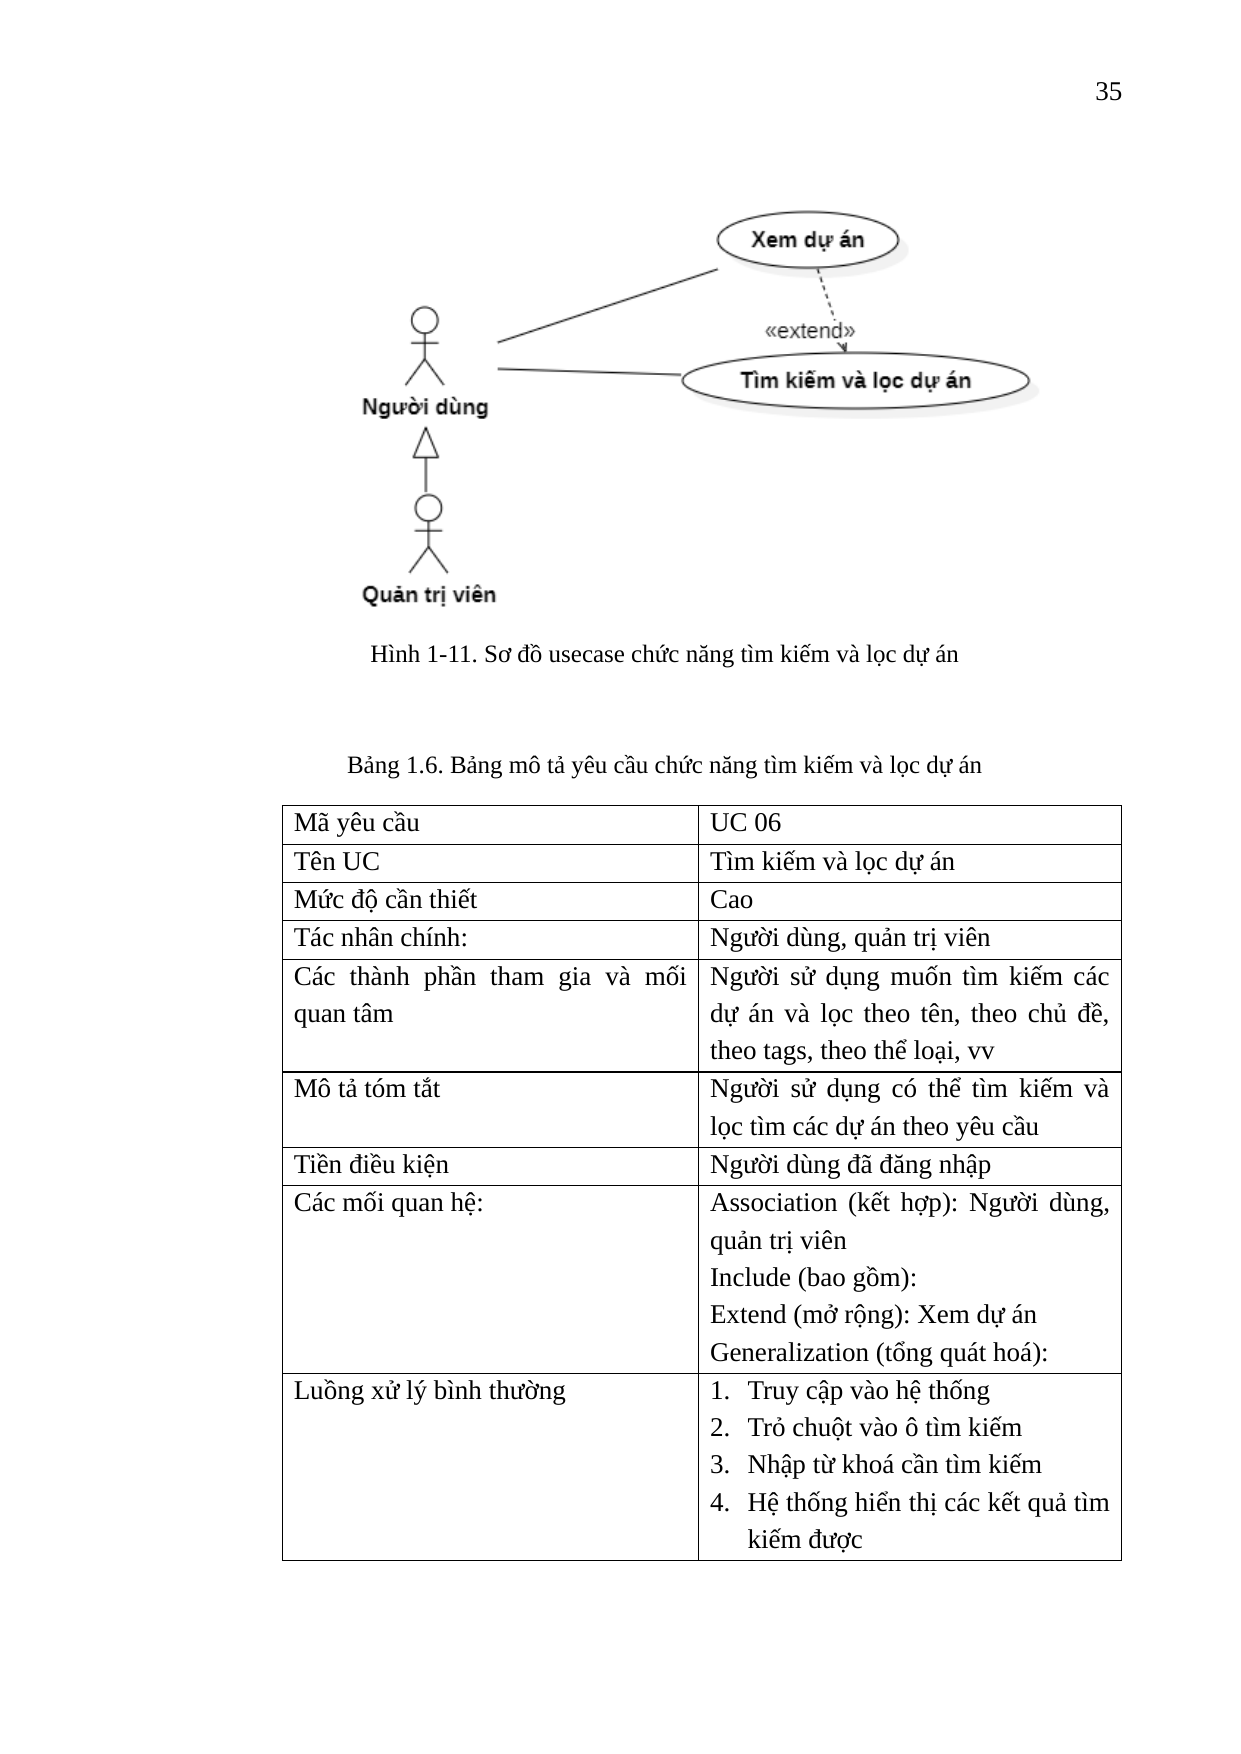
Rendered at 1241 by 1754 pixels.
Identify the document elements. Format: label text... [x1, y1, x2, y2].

table_cell Người dùng, quản trị viên [699, 921, 1121, 958]
table_cell Tác nhân chính: [283, 921, 698, 958]
text Bảng 1.6. Bảng mô tả yêu cầu chức năng tìm kiếm và lọc dự án [207, 750, 1122, 779]
table_cell Mô tả tóm tắt [283, 1073, 698, 1147]
table_cell Người sử dụng muốn tìm kiếm các dự án và lọc theo tên, theo chủ đề, theo tags, theo thể loại, vv [699, 960, 1121, 1071]
table_cell Cao [699, 883, 1121, 920]
table_header UC 06 [699, 806, 1121, 843]
table_cell Association (kết hợp): Người dùng, quản trị viên Include (bao gồm): Extend (mở rộng): Xem dự án Generalization (tổng quát hoá): [699, 1186, 1121, 1373]
picture [206, 177, 1123, 617]
table_cell Truy cập vào hệ thống Trỏ chuột vào ô tìm kiếm Nhập từ khoá cần tìm kiếm Hệ thống hiển thị các kết quả tìm kiếm được [699, 1374, 1121, 1560]
text Hình 1-11. Sơ đồ usecase chức năng tìm kiếm và lọc dự án [207, 639, 1122, 668]
table_cell Tìm kiếm và lọc dự án [699, 845, 1121, 882]
table_cell Các mối quan hệ: [283, 1186, 698, 1373]
table_cell Tiền điều kiện [283, 1148, 698, 1185]
table_header Mã yêu cầu [283, 806, 698, 843]
table_cell Người sử dụng có thể tìm kiếm và lọc tìm các dự án theo yêu cầu [699, 1073, 1121, 1147]
table_cell Mức độ cần thiết [283, 883, 698, 920]
table_cell Luồng xử lý bình thường [283, 1374, 698, 1560]
table_cell Người dùng đã đăng nhập [699, 1148, 1121, 1185]
table_cell Các thành phần tham gia và mối quan tâm [283, 960, 698, 1071]
table_cell Tên UC [283, 845, 698, 882]
